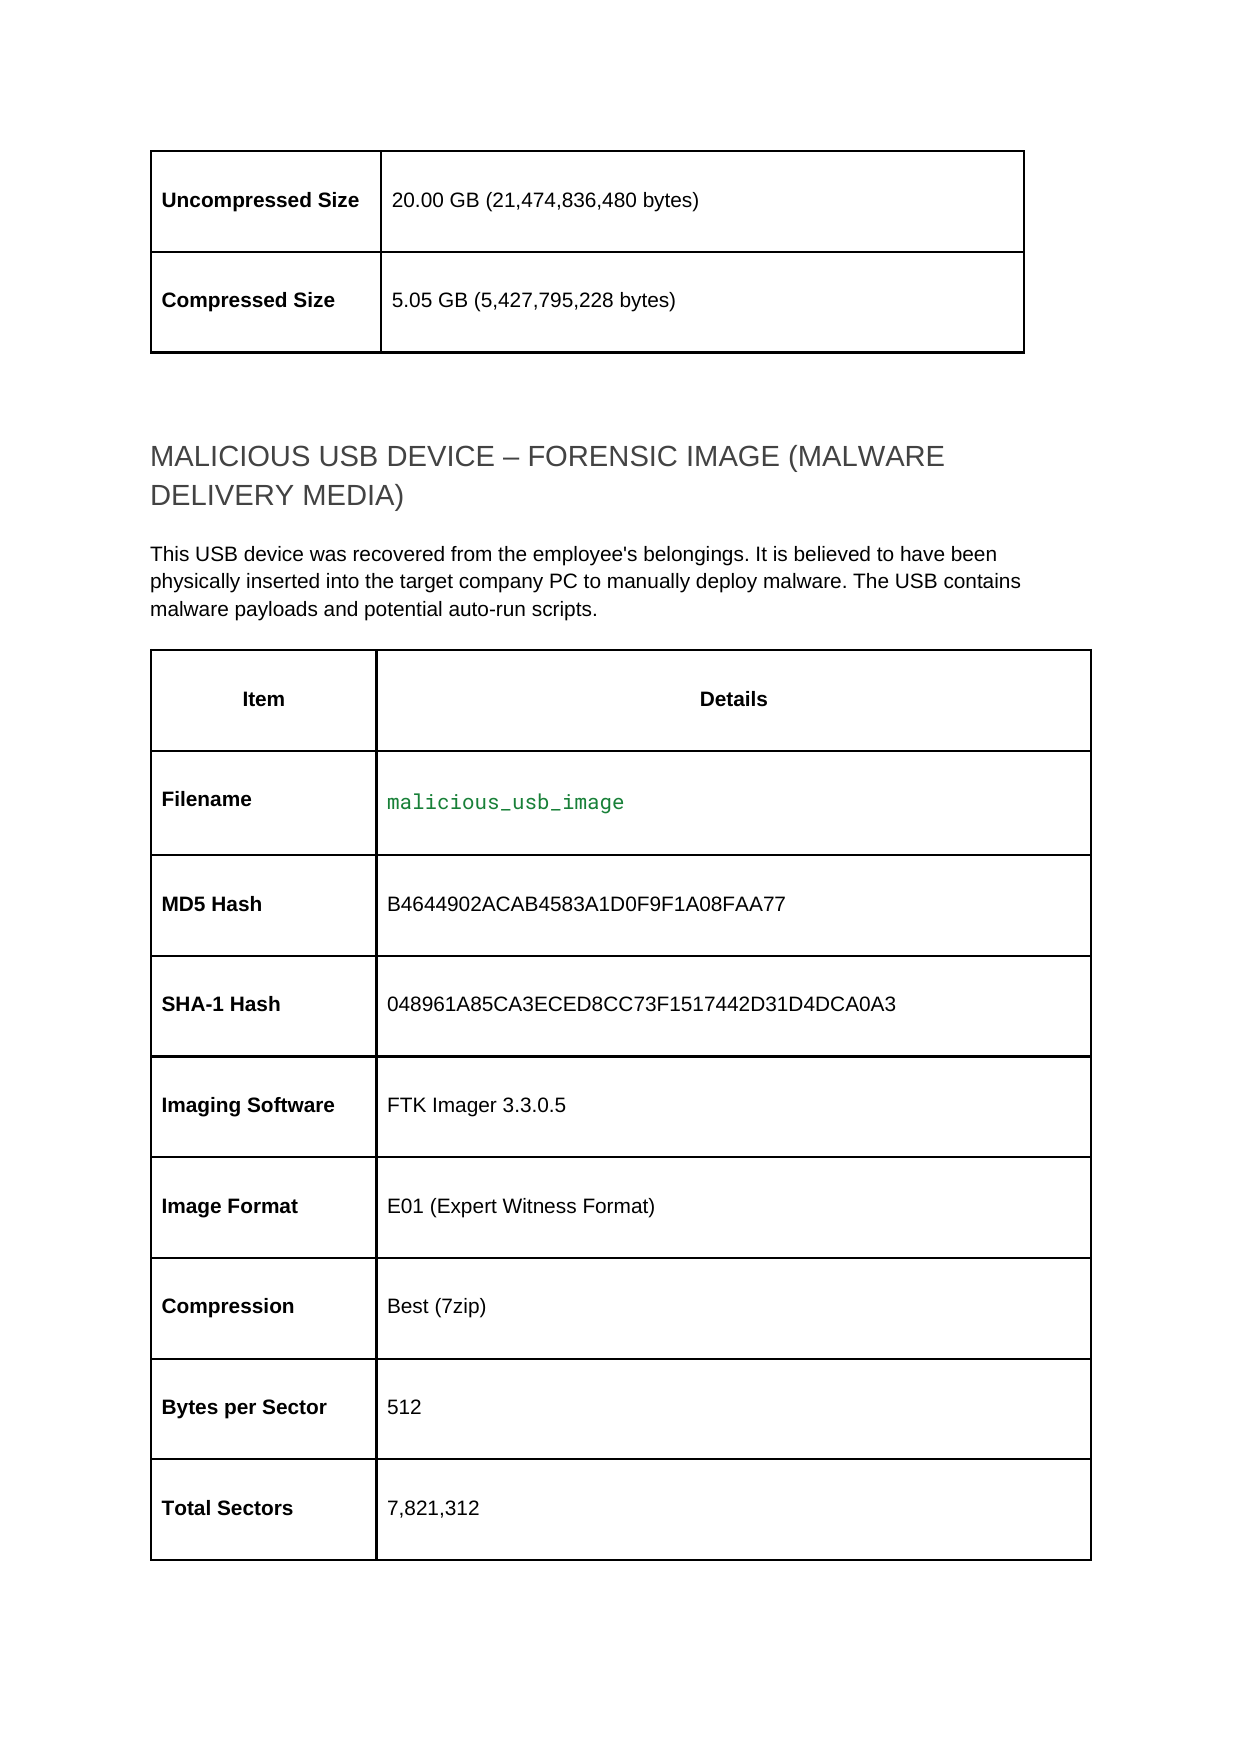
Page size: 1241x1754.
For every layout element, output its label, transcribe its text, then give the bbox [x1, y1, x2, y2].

table_cell 5.05 GB (5,427,795,228 bytes) [382, 253, 1023, 351]
table_cell 7,821,312 [378, 1460, 1090, 1559]
subtitle MALICIOUS USB DEVICE – FORENSIC IMAGE (MALWARE DELIVERY MEDIA) [150, 439, 1090, 511]
table_cell Bytes per Sector [152, 1360, 375, 1458]
table_cell malicious_usb_image [378, 752, 1090, 854]
table_header Details [378, 651, 1090, 750]
table_cell Compressed Size [152, 253, 380, 351]
table_cell Filename [152, 752, 375, 854]
table_cell Imaging Software [152, 1058, 375, 1156]
table_cell Best (7zip) [378, 1259, 1090, 1358]
table_cell 20.00 GB (21,474,836,480 bytes) [382, 152, 1023, 251]
table_cell 512 [378, 1360, 1090, 1458]
table_cell Image Format [152, 1158, 375, 1257]
table_cell E01 (Expert Witness Format) [378, 1158, 1090, 1257]
table_cell 048961A85CA3ECED8CC73F1517442D31D4DCA0A3 [378, 957, 1090, 1055]
table_cell MD5 Hash [152, 856, 375, 955]
table_cell Total Sectors [152, 1460, 375, 1559]
table_cell Uncompressed Size [152, 152, 380, 251]
table_header Item [152, 651, 375, 750]
table_cell FTK Imager 3.3.0.5 [378, 1058, 1090, 1156]
table_cell Compression [152, 1259, 375, 1358]
table_cell SHA-1 Hash [152, 957, 375, 1055]
text This USB device was recovered from the employee's belongings. It is believed to have been physically inserted into the target company PC to manually deploy malware. The USB contains malware payloads and potential auto-run scripts. [150, 541, 1090, 620]
table_cell B4644902ACAB4583A1D0F9F1A08FAA77 [378, 856, 1090, 955]
